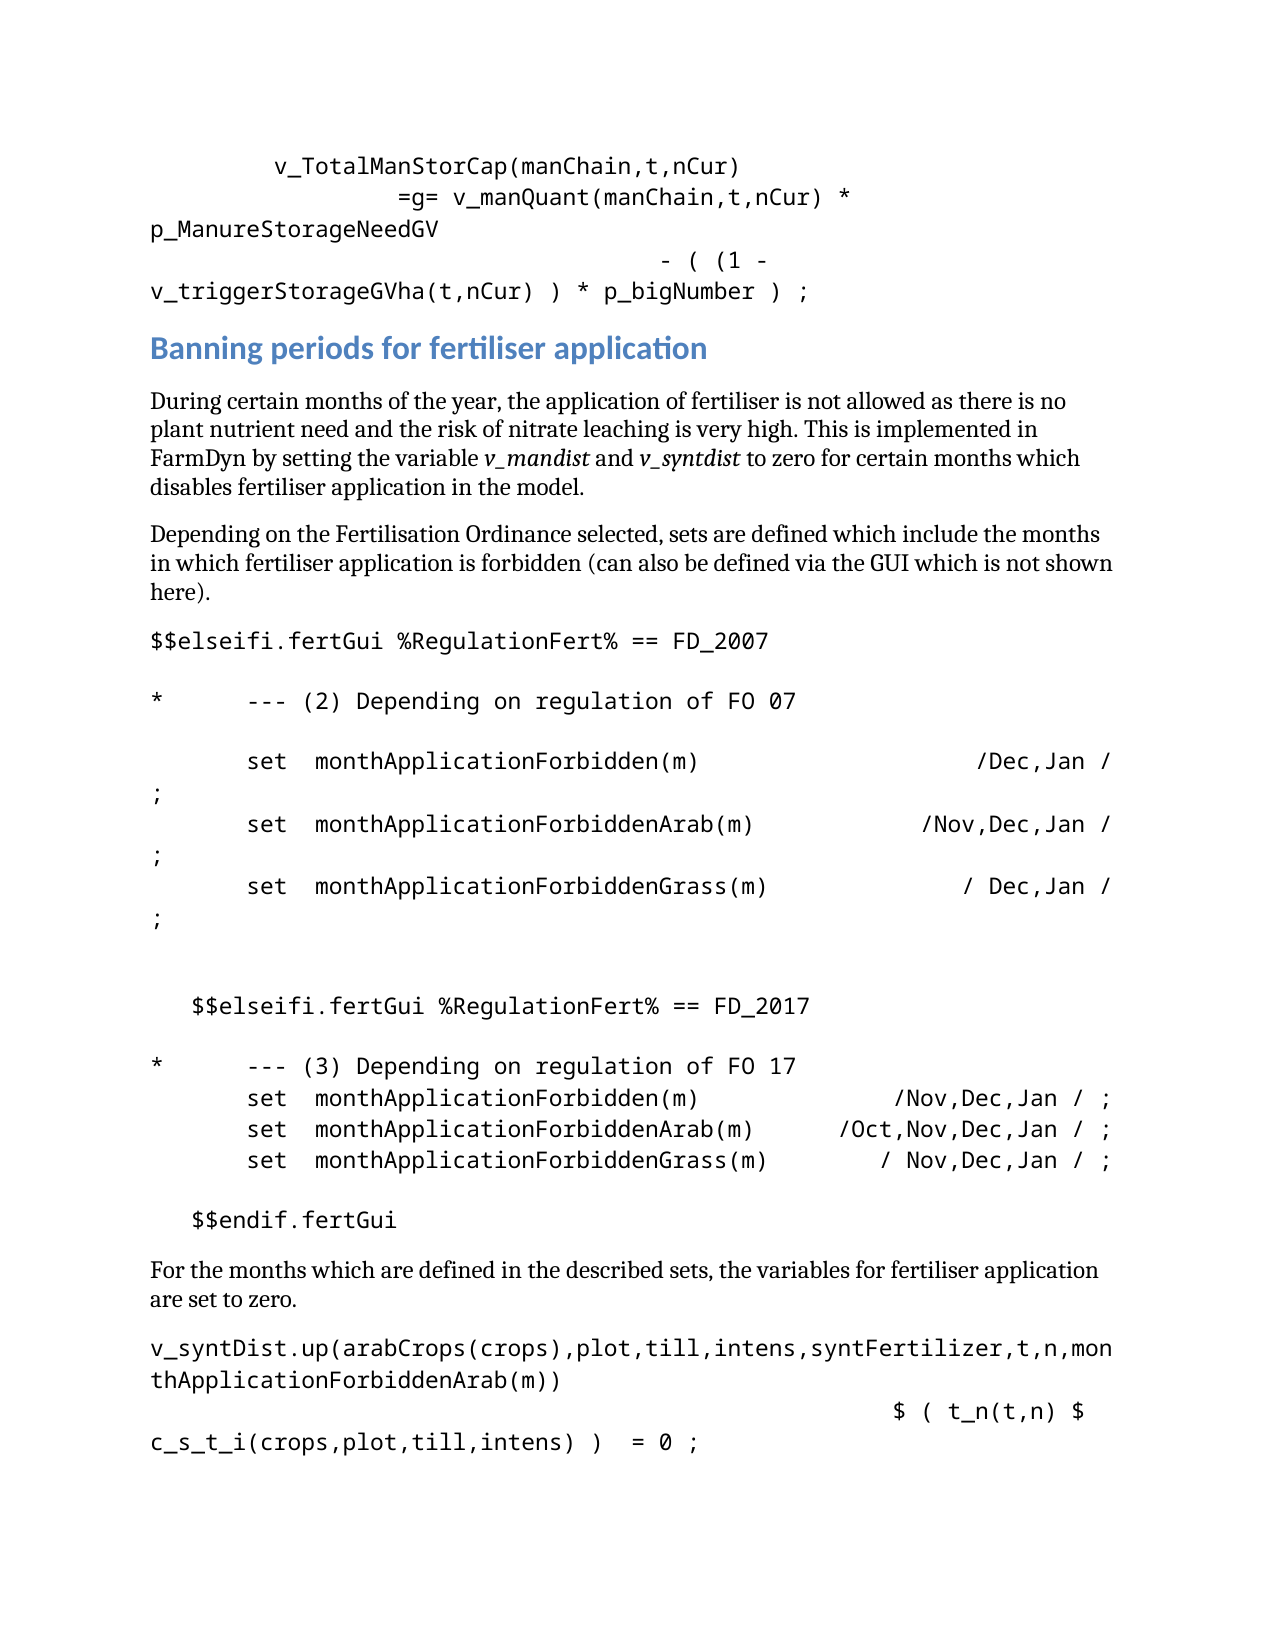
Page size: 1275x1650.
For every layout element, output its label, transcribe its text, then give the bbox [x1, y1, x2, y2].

text Depending on the Fertilisation Ordinance selected, sets are defined which include the months in which fertiliser application is forbidden (can also be defined via the GUI which is not shown here). [150, 520, 1125, 607]
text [150, 1332, 1125, 1486]
text $$elseifi.fertGui %RegulationFert% == FD_2007 * --- (2) Depending on regulation of FO 07 set monthApplicationForbidden(m) /Dec,Jan / ; set monthApplicationForbiddenArab(m) /Nov,Dec,Jan / ; set monthApplicationForbiddenGrass(m) / Dec,Jan / ; $$elseifi.fertGui %RegulationFert% == FD_2017 * --- (3) Depending on regulation of FO 17 set monthApplicationForbidden(m) /Nov,Dec,Jan / ; set monthApplicationForbiddenArab(m) /Oct,Nov,Dec,Jan / ; set monthApplicationForbiddenGrass(m) / Nov,Dec,Jan / ; $$endif.fertGui [150, 625, 1125, 1235]
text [150, 150, 1125, 306]
text During certain months of the year, the application of fertiliser is not allowed as there is no plant nutrient need and the risk of nitrate leaching is very high. This is implemented in FarmDyn by setting the variable v_mandist and v_syntdist to zero for certain months which disables fertiliser application in the model. [150, 387, 1125, 502]
subtitle Banning periods for fertiliser application [150, 327, 1125, 368]
text For the months which are defined in the described sets, the variables for fertiliser application are set to zero. [150, 1256, 1125, 1314]
